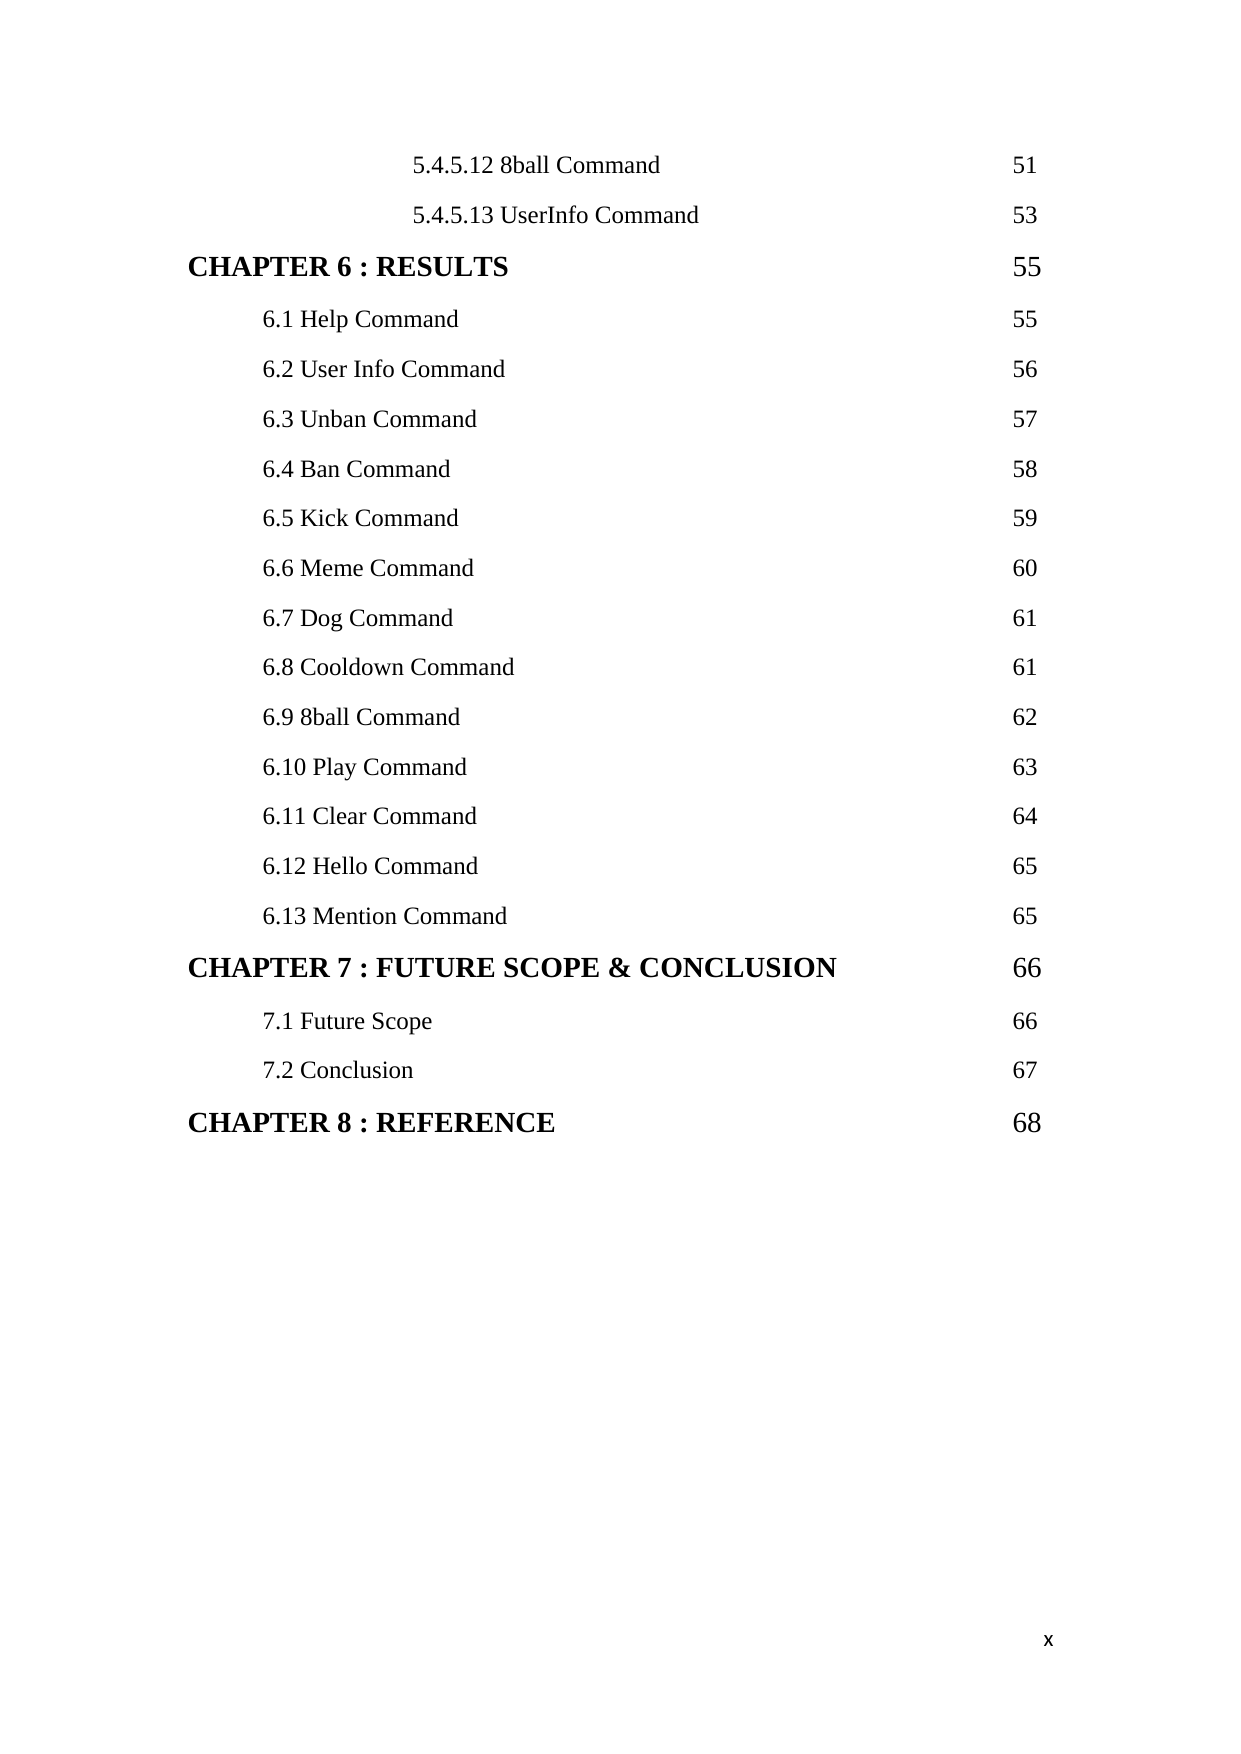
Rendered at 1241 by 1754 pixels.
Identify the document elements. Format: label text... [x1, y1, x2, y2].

text 6.6 Meme Command 60 [187, 553, 1053, 582]
text CHAPTER 8 : REFERENCE 68 [187, 1105, 1053, 1139]
text 7.2 Conclusion 67 [187, 1055, 1053, 1084]
text 6.4 Ban Command 58 [187, 454, 1053, 482]
text CHAPTER 6 : RESULTS 55 [187, 249, 1053, 283]
text 5.4.5.13 UserInfo Command 53 [187, 200, 1053, 228]
text 6.5 Kick Command 59 [187, 503, 1053, 532]
text 6.1 Help Command 55 [187, 304, 1053, 333]
text CHAPTER 7 : FUTURE SCOPE & CONCLUSION 66 [187, 951, 1053, 984]
text 6.9 8ball Command 62 [187, 702, 1053, 731]
text 6.11 Clear Command 64 [187, 801, 1053, 830]
text 6.12 Hello Command 65 [187, 851, 1053, 880]
text 6.8 Cooldown Command 61 [187, 652, 1053, 681]
text 6.13 Mention Command 65 [187, 901, 1053, 929]
text 5.4.5.12 8ball Command 51 [187, 150, 1053, 179]
text 7.1 Future Scope 66 [187, 1006, 1053, 1034]
text 6.2 User Info Command 56 [187, 354, 1053, 383]
text 6.7 Dog Command 61 [187, 603, 1053, 631]
text 6.3 Unban Command 57 [187, 404, 1053, 433]
text 6.10 Play Command 63 [187, 752, 1053, 781]
